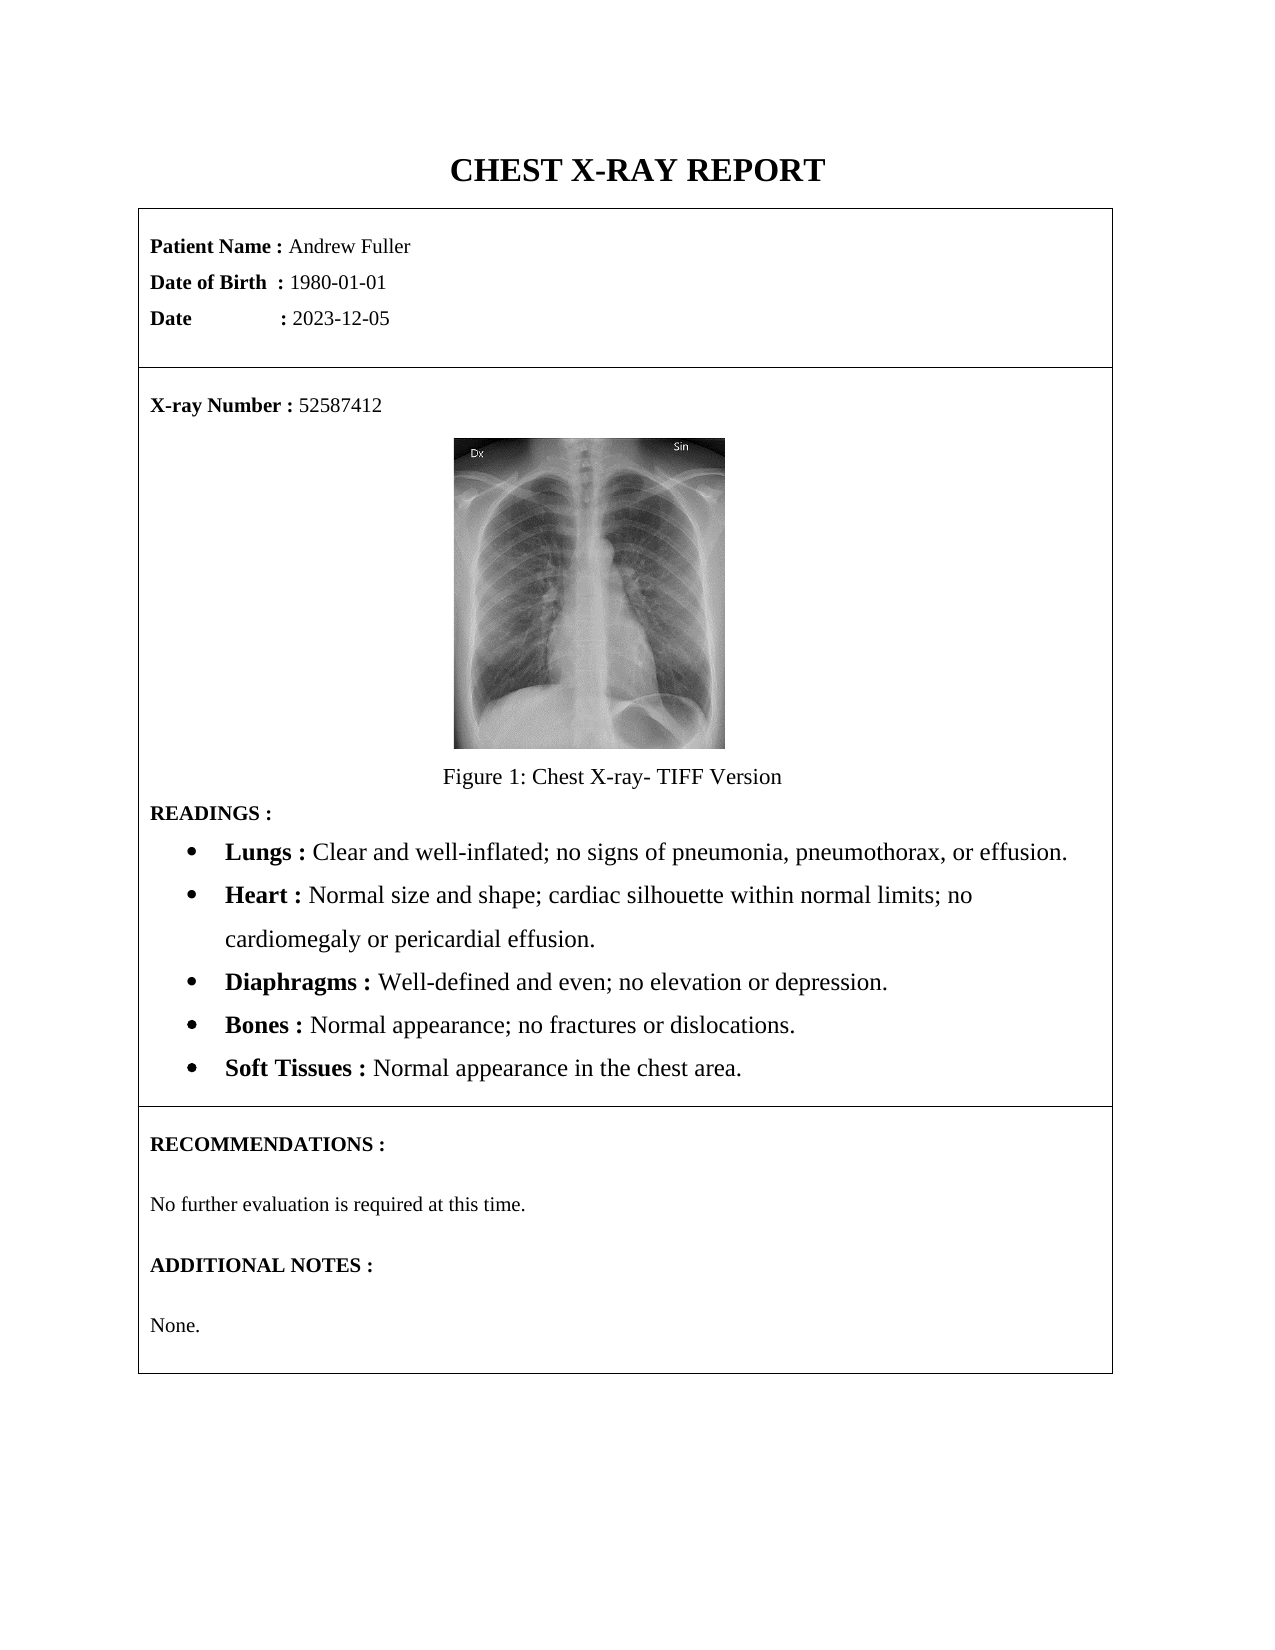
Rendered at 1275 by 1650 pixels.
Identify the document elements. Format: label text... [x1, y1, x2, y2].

table_cell RECOMMENDATIONS : No further evaluation is required at this time. ADDITIONAL NOTES : None. [139, 1107, 1112, 1373]
table_header Patient Name : Andrew Fuller Date of Birth : 1980-01-01 Date : 2023-12-05 [139, 209, 1112, 367]
text CHEST X-RAY REPORT [150, 150, 1125, 188]
table_cell X-ray Number : 52587412 READINGS : Lungs : Clear and well-inflated; no signs of pneumonia, pneumothorax, or effusion. Heart : Normal size and shape; cardiac silhouette within normal limits; no cardiomegaly or pericardial effusion. Diaphragms : Well-defined and even; no elevation or depression. Bones : Normal appearance; no fractures or dislocations. Soft Tissues : Normal appearance in the chest area. [139, 368, 1112, 1106]
